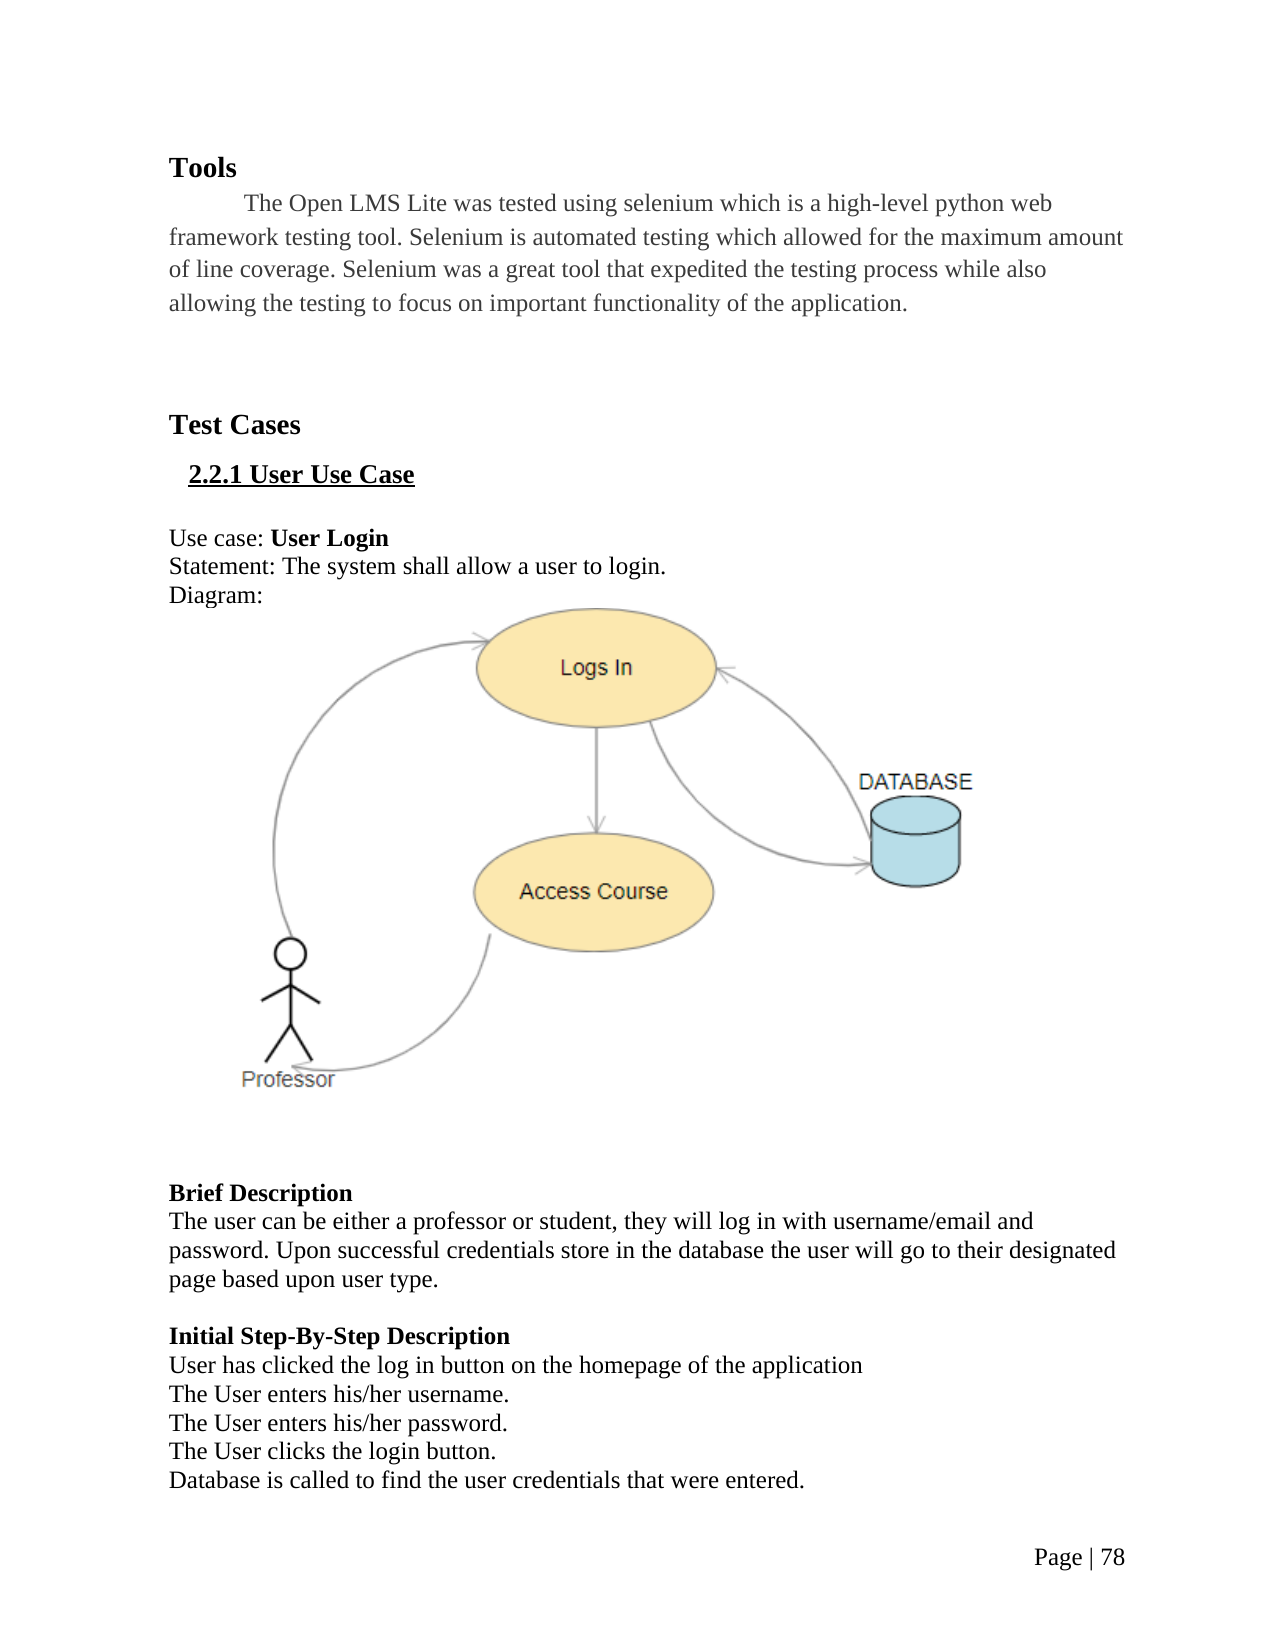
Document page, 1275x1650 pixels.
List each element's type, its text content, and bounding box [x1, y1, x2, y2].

text Statement: The system shall allow a user to login. [169, 551, 1125, 580]
text Database is called to find the user credentials that were entered. [169, 1465, 1125, 1494]
text The User enters his/her username. [169, 1379, 1125, 1408]
subtitle 2.2.1 User Use Case [188, 458, 1050, 489]
text User has clicked the log in button on the homepage of the application [169, 1350, 1125, 1379]
text The User clicks the login button. [169, 1436, 1125, 1465]
text Initial Step-By-Step Description [169, 1321, 1125, 1350]
text The Open LMS Lite was tested using selenium which is a high-level python web framework testing tool. Selenium is automated testing which allowed for the maximum amount of line coverage. Selenium was a great tool that expedited the testing process while also allowing the testing to focus on important functionality of the application. [169, 188, 1125, 316]
text Diagram: [169, 580, 1125, 609]
subtitle Tools [169, 150, 1050, 183]
picture [168, 608, 1074, 1178]
text Use case: User Login [169, 523, 1125, 551]
text The user can be either a professor or student, they will log in with username/email and password. Upon successful credentials store in the database the user will go to their designated page based upon user type. [169, 1206, 1125, 1293]
text The User enters his/her password. [169, 1408, 1125, 1436]
subtitle Test Cases [169, 407, 1050, 441]
text Brief Description [169, 1178, 1125, 1206]
